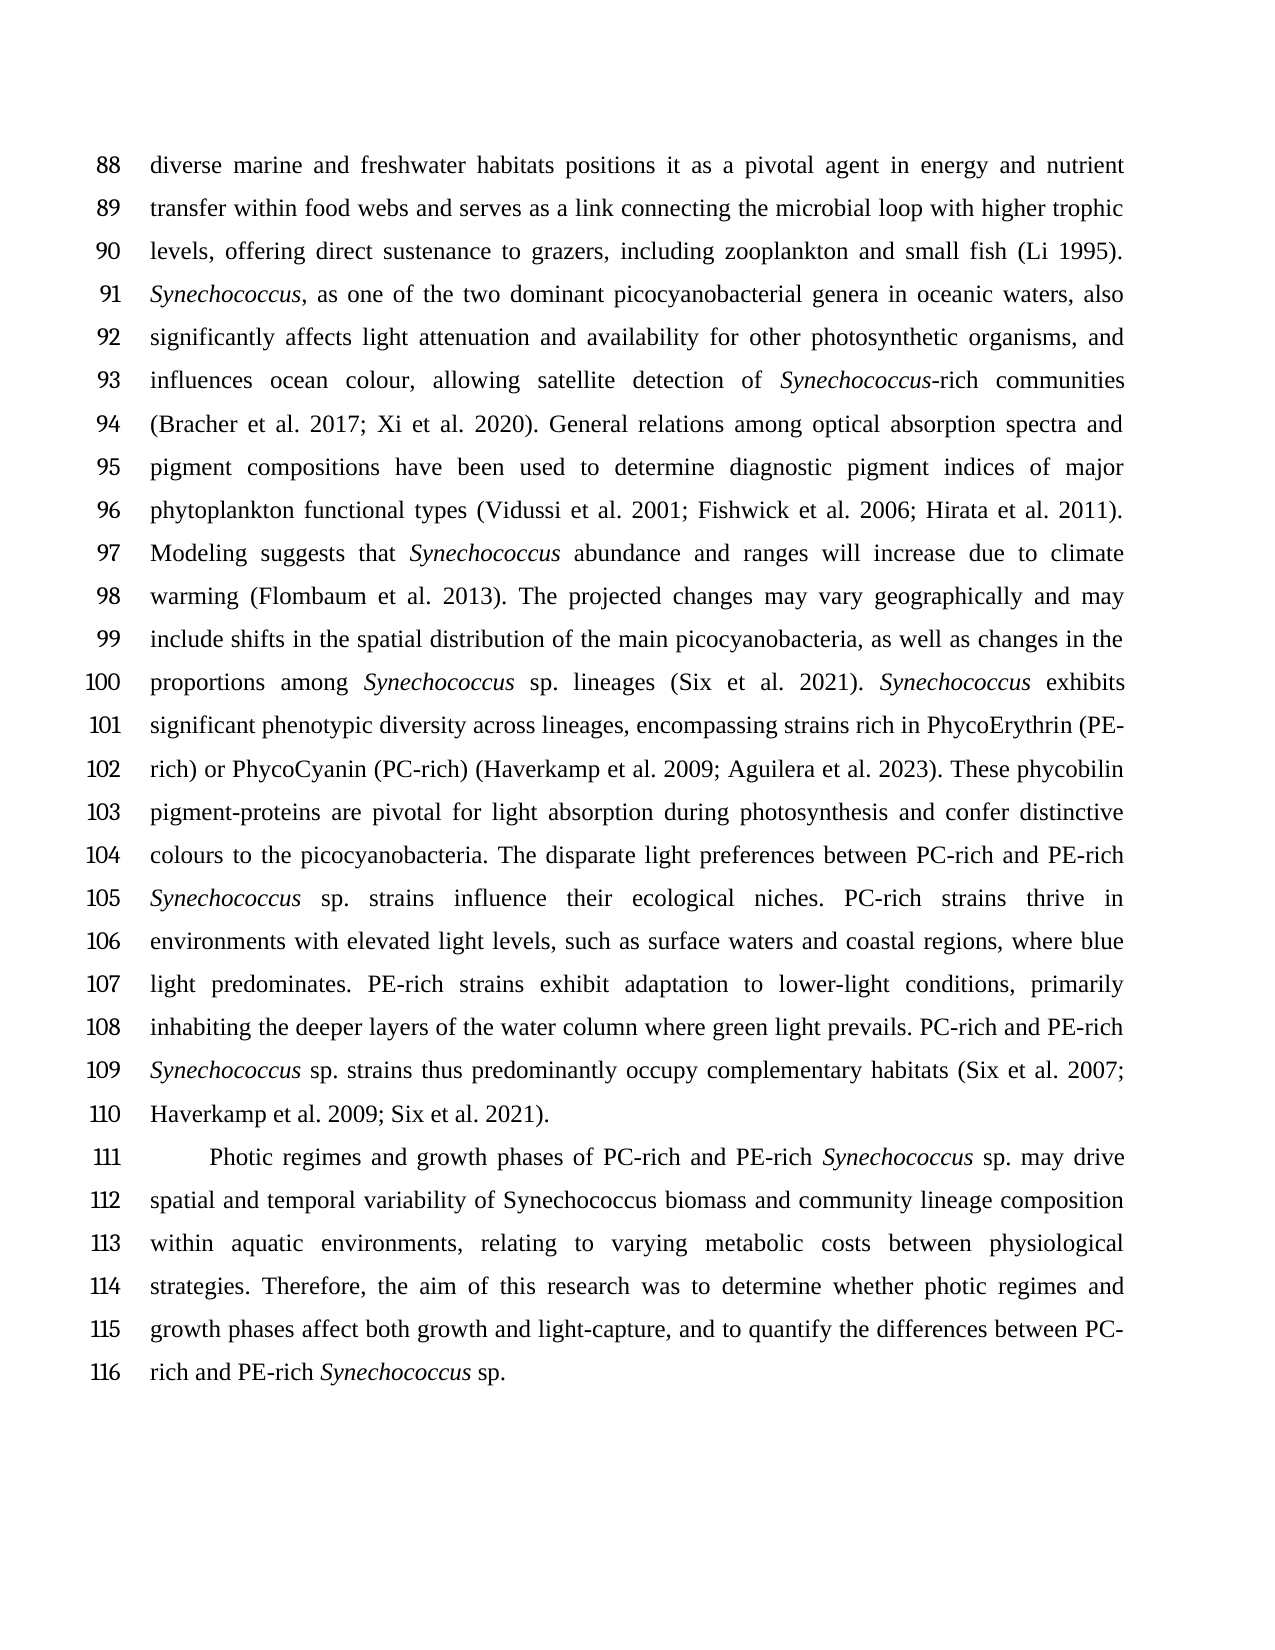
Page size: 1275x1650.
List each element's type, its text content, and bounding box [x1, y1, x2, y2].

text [150, 150, 1125, 1127]
text Photic regimes and growth phases of PC-rich and PE-rich Synechococcus sp. may drive spatial and temporal variability of Synechococcus biomass and community lineage composition within aquatic environments, relating to varying metabolic costs between physiological strategies. Therefore, the aim of this research was to determine whether photic regimes and growth phases affect both growth and light-capture, and to quantify the differences between PC-rich and PE-rich Synechococcus sp. [150, 1142, 1125, 1386]
